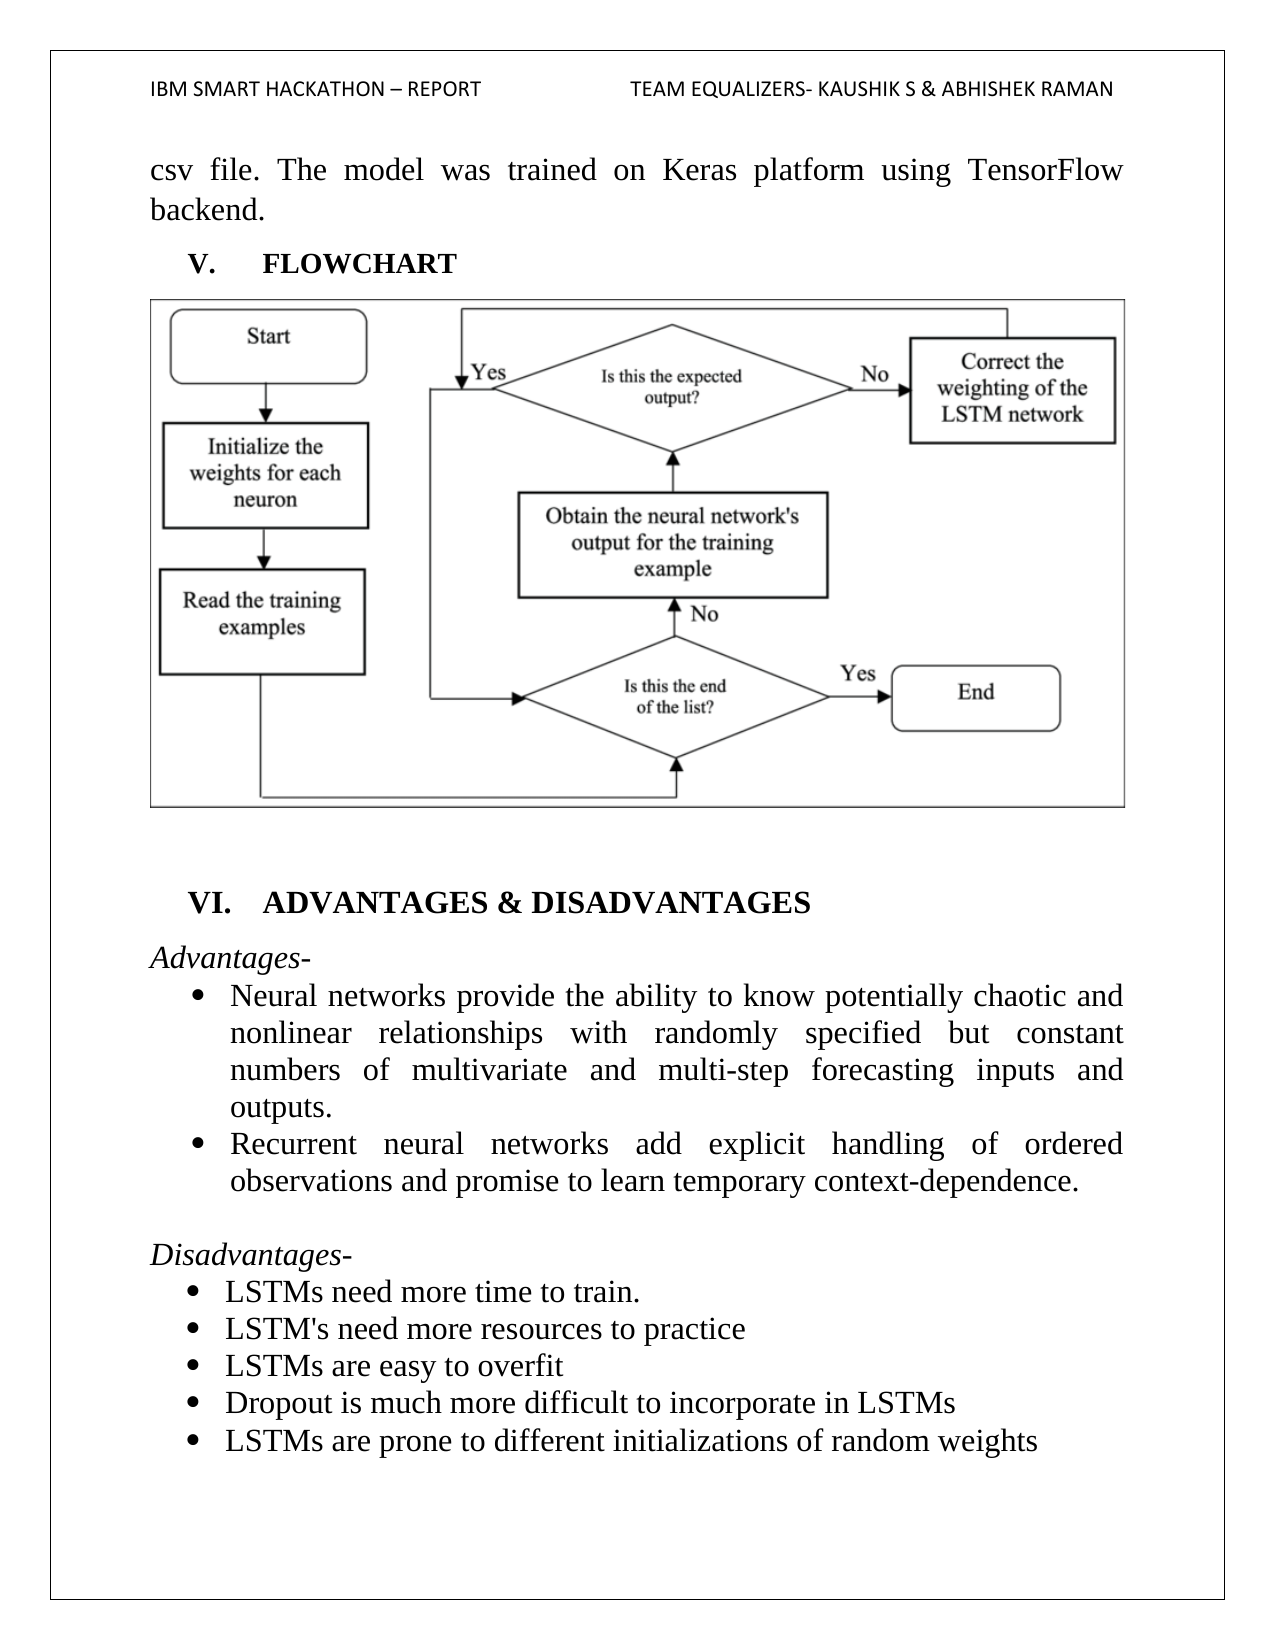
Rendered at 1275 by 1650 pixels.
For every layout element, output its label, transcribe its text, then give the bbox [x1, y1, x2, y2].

picture [150, 299, 1125, 808]
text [150, 150, 1125, 227]
list Dropout is much more difficult to incorporate in LSTMs [187, 1384, 1125, 1421]
list LSTMs are prone to different initializations of random weights [187, 1421, 1125, 1458]
text Disadvantages- [150, 1235, 1125, 1272]
list Neural networks provide the ability to know potentially chaotic and nonlinear relationships with randomly specified but constant numbers of multivariate and multi-step forecasting inputs and outputs. [192, 976, 1125, 1124]
list FLOWCHART [187, 247, 1125, 280]
list ADVANTAGES & DISADVANTAGES [187, 883, 1125, 920]
list LSTM's need more resources to practice [187, 1309, 1125, 1347]
text Advantages- [150, 939, 1125, 976]
list LSTMs are easy to overfit [187, 1347, 1125, 1384]
list LSTMs need more time to train. [187, 1272, 1125, 1309]
list Recurrent neural networks add explicit handling of ordered observations and promise to learn temporary context-dependence. [192, 1124, 1125, 1198]
